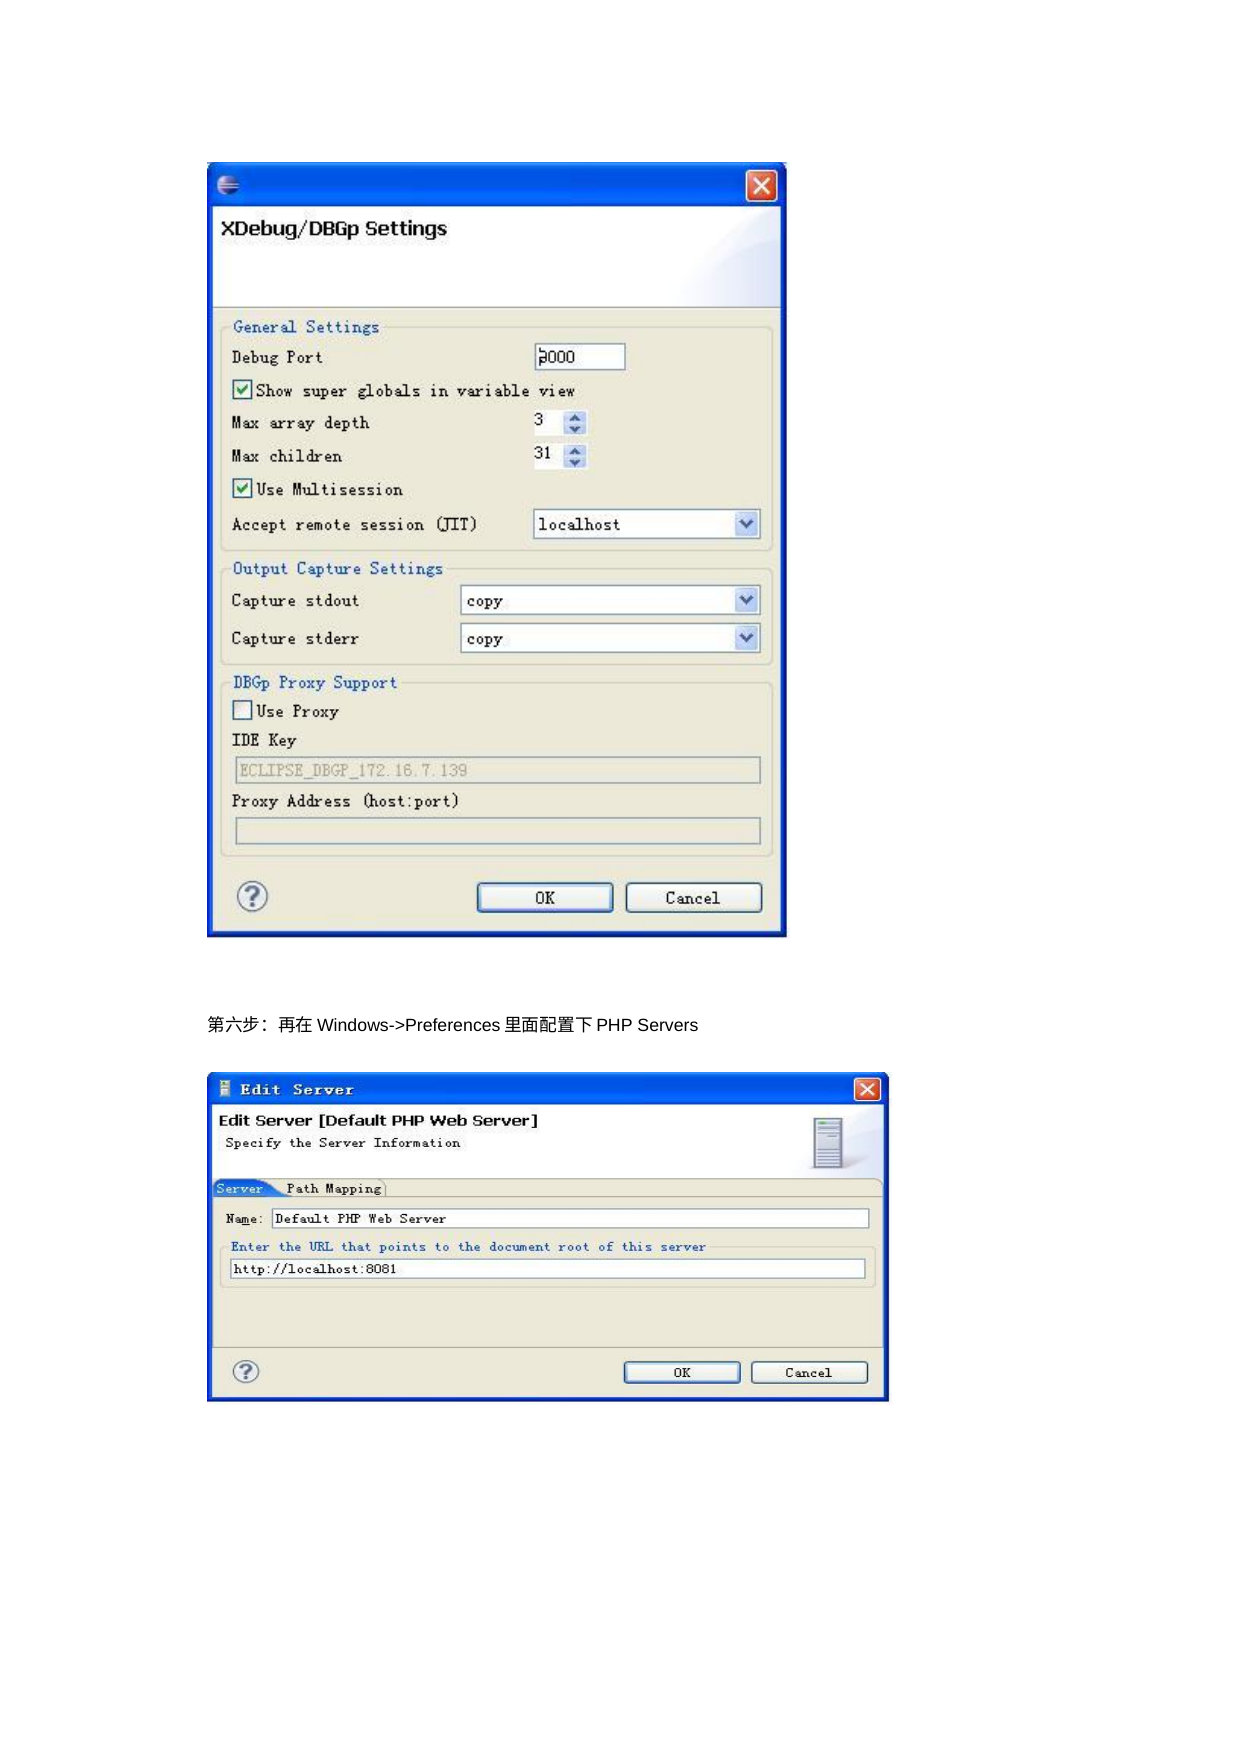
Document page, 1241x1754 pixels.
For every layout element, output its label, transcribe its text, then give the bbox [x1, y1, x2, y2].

text 第六步：再在Windows->Preferences里面配置下PHP Servers [187, 1007, 1053, 1039]
picture [207, 1072, 893, 1405]
picture [207, 162, 790, 942]
